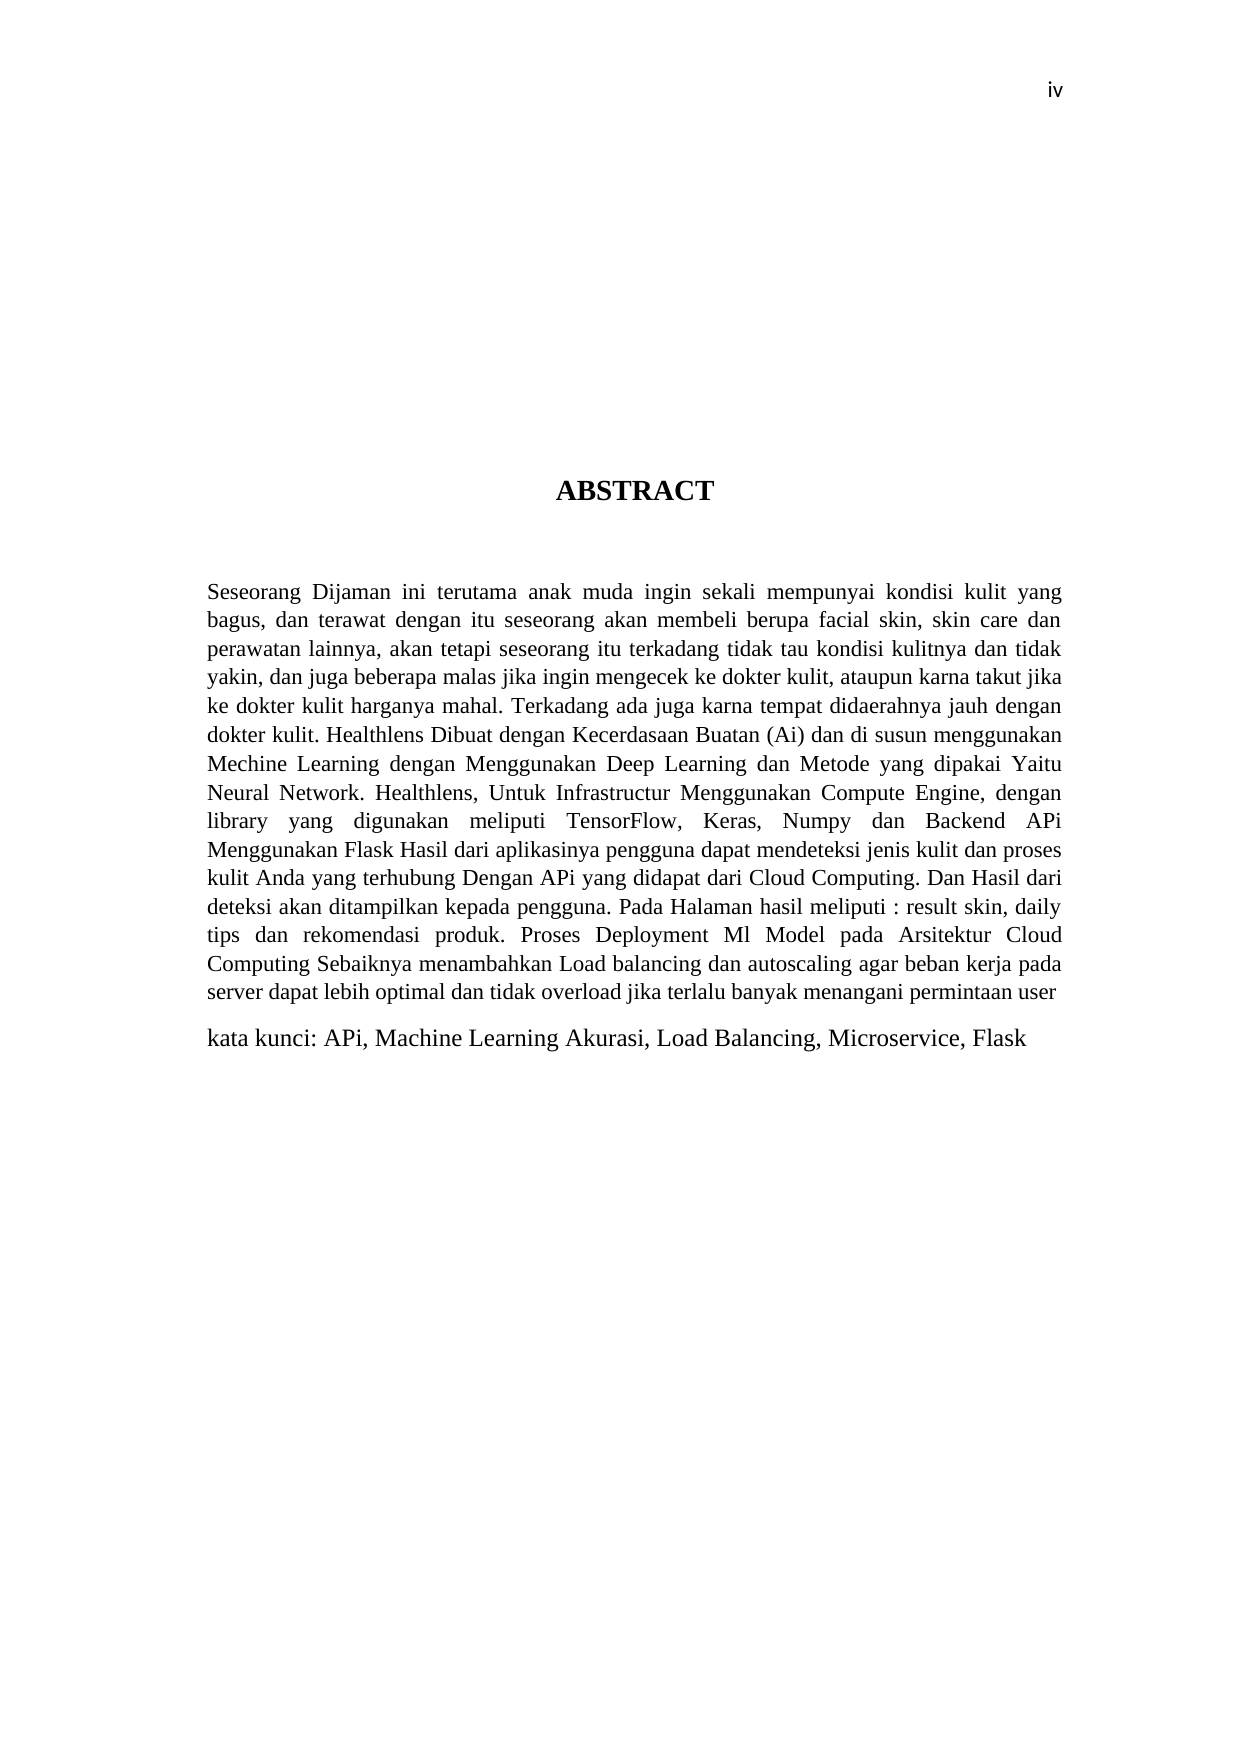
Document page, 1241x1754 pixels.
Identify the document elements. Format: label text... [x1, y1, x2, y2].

text ABSTRACT [207, 473, 1063, 507]
text Seseorang Dijaman ini terutama anak muda ingin sekali mempunyai kondisi kulit yang bagus, dan terawat dengan itu seseorang akan membeli berupa facial skin, skin care dan perawatan lainnya, akan tetapi seseorang itu terkadang tidak tau kondisi kulitnya dan tidak yakin, dan juga beberapa malas jika ingin mengecek ke dokter kulit, ataupun karna takut jika ke dokter kulit harganya mahal. Terkadang ada juga karna tempat didaerahnya jauh dengan dokter kulit. Healthlens Dibuat dengan Kecerdasaan Buatan (Ai) dan di susun menggunakan Mechine Learning dengan Menggunakan Deep Learning dan Metode yang dipakai Yaitu Neural Network. Healthlens, Untuk Infrastructur Menggunakan Compute Engine, dengan library yang digunakan meliputi TensorFlow, Keras, Numpy dan Backend APi Menggunakan Flask Hasil dari aplikasinya pengguna dapat mendeteksi jenis kulit dan proses kulit Anda yang terhubung Dengan APi yang didapat dari Cloud Computing. Dan Hasil dari deteksi akan ditampilkan kepada pengguna. Pada Halaman hasil meliputi : result skin, daily tips dan rekomendasi produk. Proses Deployment Ml Model pada Arsitektur Cloud Computing Sebaiknya menambahkan Load balancing dan autoscaling agar beban kerja pada server dapat lebih optimal dan tidak overload jika terlalu banyak menangani permintaan user [207, 578, 1063, 1004]
text kata kunci: APi, Machine Learning Akurasi, Load Balancing, Microservice, Flask [207, 1023, 1063, 1052]
